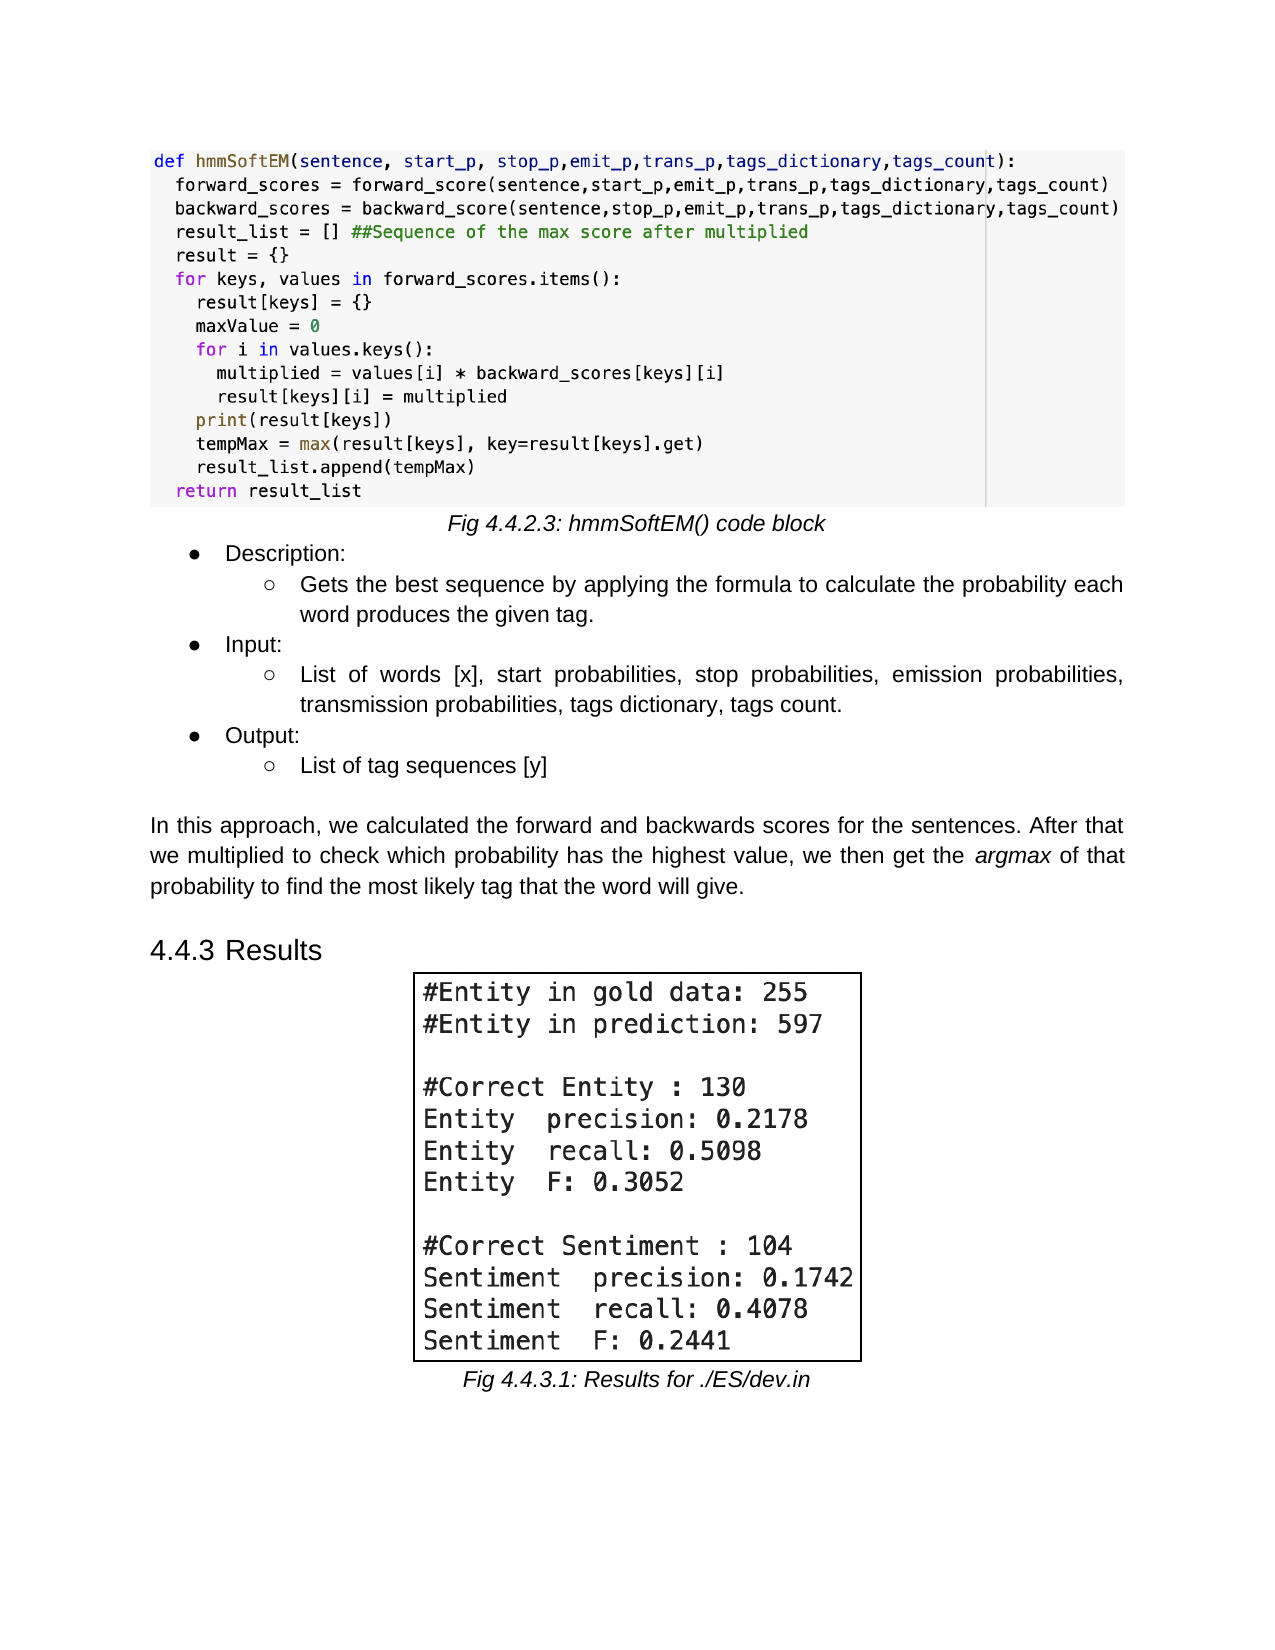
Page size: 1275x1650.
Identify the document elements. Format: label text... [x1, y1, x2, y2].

list List of words [x], start probabilities, stop probabilities, emission probabilities, transmission probabilities, tags dictionary, tags count. [262, 661, 1125, 718]
text 4.4.3 Results [150, 933, 1125, 967]
list List of tag sequences [y] [262, 752, 1125, 778]
text Fig 4.4.3.1: Results for ./ES/dev.in [150, 1366, 1125, 1392]
picture [150, 150, 1125, 507]
list Gets the best sequence by applying the formula to calculate the probability each word produces the given tag. [262, 571, 1125, 627]
picture [415, 974, 860, 1360]
list Input: [187, 631, 1125, 657]
list Output: [187, 722, 1125, 748]
text In this approach, we calculated the forward and backwards scores for the sentences. After that we multiplied to check which probability has the highest value, we then get the argmax of that probability to find the most likely tag that the word will give. [150, 812, 1125, 899]
list Description: [187, 540, 1125, 567]
text Fig 4.4.2.3: hmmSoftEM() code block [150, 510, 1125, 536]
